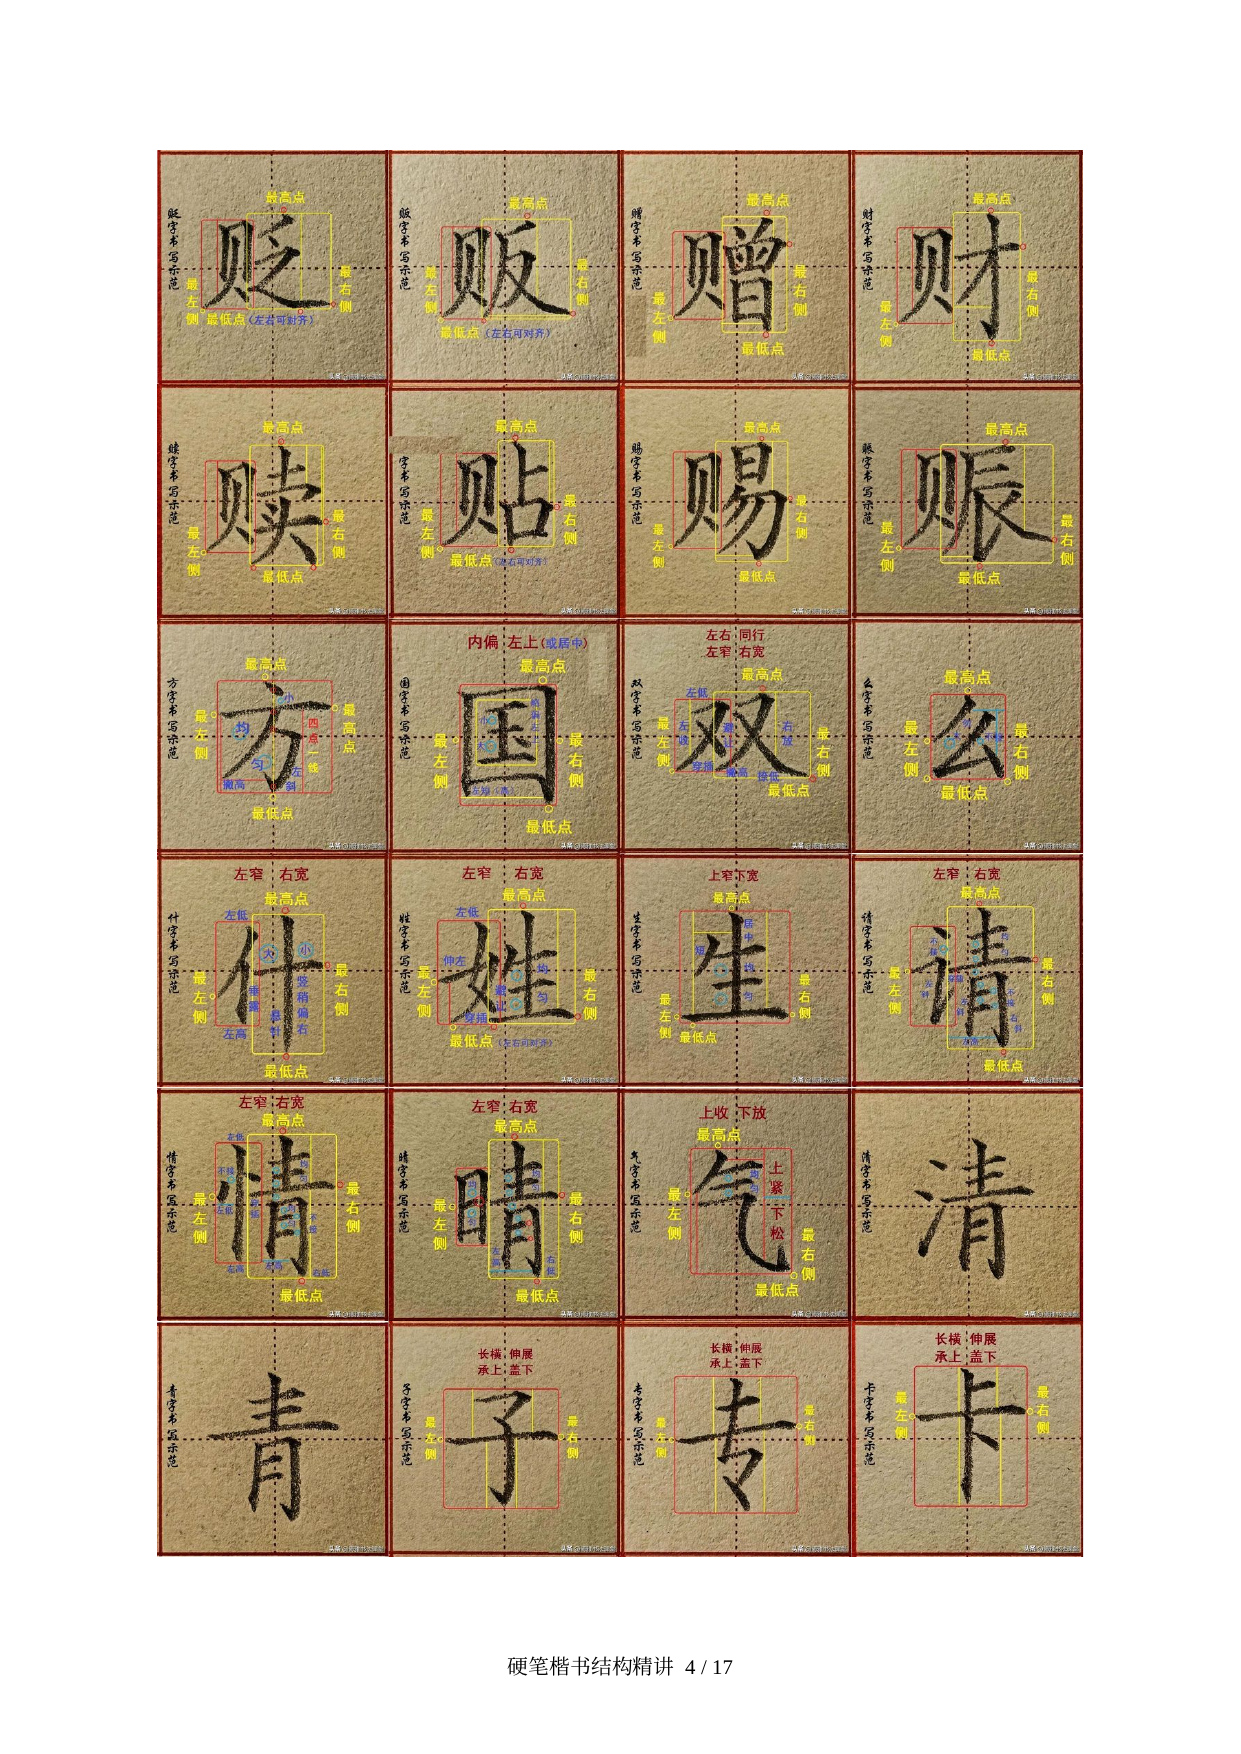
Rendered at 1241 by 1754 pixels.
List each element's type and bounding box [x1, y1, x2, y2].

picture [157, 150, 1084, 1557]
